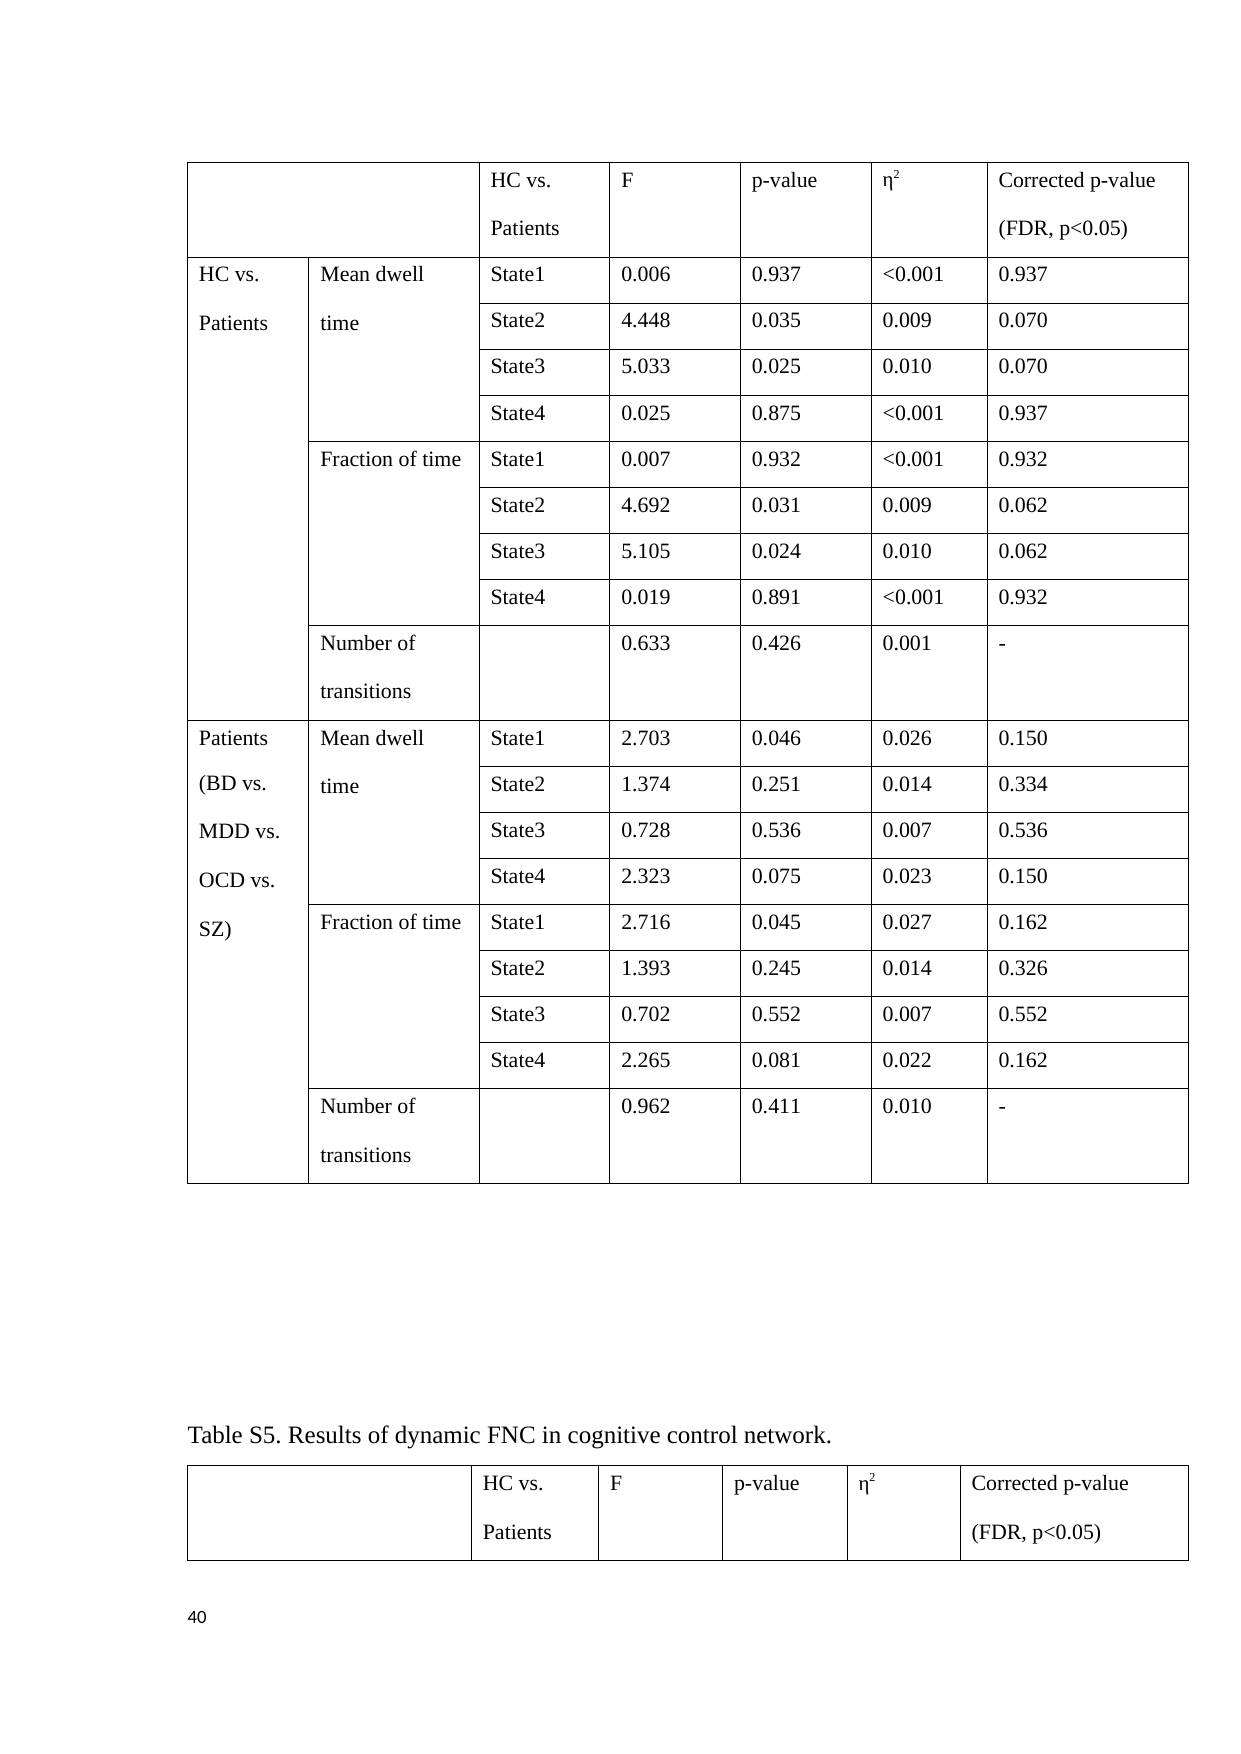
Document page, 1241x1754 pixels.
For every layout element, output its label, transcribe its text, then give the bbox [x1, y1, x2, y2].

table_cell 0.075 [741, 859, 871, 904]
table_cell State3 [480, 813, 609, 858]
table_cell Fraction of time [309, 442, 479, 625]
table_cell [480, 626, 609, 720]
table_cell 0.026 [872, 721, 987, 766]
table_cell State4 [480, 396, 609, 441]
table_cell <0.001 [872, 580, 987, 625]
table_cell 5.033 [610, 350, 740, 395]
table_cell 0.045 [741, 905, 871, 950]
table_cell - [988, 1089, 1188, 1183]
table_cell State1 [480, 442, 609, 487]
table_cell State3 [480, 997, 609, 1042]
table_cell 0.937 [988, 396, 1188, 441]
table_cell 0.937 [741, 258, 871, 303]
table_cell State2 [480, 304, 609, 349]
table_cell Patients (BD vs. MDD vs. OCD vs. SZ) [188, 721, 308, 1183]
table_header F [610, 163, 740, 257]
table_header Corrected p-value (FDR, p<0.05) [961, 1466, 1188, 1560]
table_cell 0.019 [610, 580, 740, 625]
table_cell 0.150 [988, 721, 1188, 766]
table_cell 0.081 [741, 1043, 871, 1088]
table_cell 0.633 [610, 626, 740, 720]
table_header Corrected p-value (FDR, p<0.05) [988, 163, 1188, 257]
table_cell State1 [480, 721, 609, 766]
table_cell 0.426 [741, 626, 871, 720]
table_cell 0.245 [741, 951, 871, 996]
table_cell 0.010 [872, 350, 987, 395]
table_cell 0.025 [610, 396, 740, 441]
table_cell 0.728 [610, 813, 740, 858]
table_cell 0.046 [741, 721, 871, 766]
table_cell 0.334 [988, 767, 1188, 812]
table_cell 0.536 [988, 813, 1188, 858]
table_cell State4 [480, 580, 609, 625]
table_cell 0.162 [988, 1043, 1188, 1088]
table_cell 0.937 [988, 258, 1188, 303]
table_cell 0.932 [741, 442, 871, 487]
table_cell Number of transitions [309, 1089, 479, 1183]
table_cell 0.014 [872, 951, 987, 996]
table_cell 2.323 [610, 859, 740, 904]
table_cell 1.374 [610, 767, 740, 812]
table_cell 0.025 [741, 350, 871, 395]
table_cell 0.007 [610, 442, 740, 487]
table_cell 0.150 [988, 859, 1188, 904]
table_header [188, 163, 479, 257]
table_cell State3 [480, 534, 609, 579]
table_header p-value [723, 1466, 847, 1560]
table_cell 0.006 [610, 258, 740, 303]
table_cell <0.001 [872, 258, 987, 303]
table_cell State4 [480, 859, 609, 904]
table_cell 0.001 [872, 626, 987, 720]
table_cell State4 [480, 1043, 609, 1088]
table_cell 0.007 [872, 997, 987, 1042]
table_cell 0.027 [872, 905, 987, 950]
table_cell 0.010 [872, 534, 987, 579]
table_cell 0.010 [872, 1089, 987, 1183]
table_cell 0.014 [872, 767, 987, 812]
table_cell 0.162 [988, 905, 1188, 950]
table_cell Number of transitions [309, 626, 479, 720]
table_cell 2.265 [610, 1043, 740, 1088]
table_cell 0.411 [741, 1089, 871, 1183]
table_header η2 [848, 1466, 960, 1560]
table_header F [599, 1466, 722, 1560]
table_cell 0.062 [988, 534, 1188, 579]
table_header HC vs. Patients [480, 163, 609, 257]
table_cell 0.062 [988, 488, 1188, 533]
table_cell 0.009 [872, 304, 987, 349]
table_header η2 [872, 163, 987, 257]
table_header p-value [741, 163, 871, 257]
table_cell 0.326 [988, 951, 1188, 996]
table_cell 0.251 [741, 767, 871, 812]
table_cell <0.001 [872, 396, 987, 441]
table_cell State2 [480, 488, 609, 533]
table_cell 0.009 [872, 488, 987, 533]
table_cell 0.552 [741, 997, 871, 1042]
table_cell 0.070 [988, 350, 1188, 395]
table_cell 0.070 [988, 304, 1188, 349]
table_cell Mean dwell time [309, 258, 479, 441]
table_cell State1 [480, 905, 609, 950]
table_cell 0.932 [988, 580, 1188, 625]
table_cell - [988, 626, 1188, 720]
table_cell 4.692 [610, 488, 740, 533]
table_cell 5.105 [610, 534, 740, 579]
table_cell 0.875 [741, 396, 871, 441]
table_cell 0.023 [872, 859, 987, 904]
table_cell 0.962 [610, 1089, 740, 1183]
table_cell 0.702 [610, 997, 740, 1042]
table_cell Mean dwell time [309, 721, 479, 904]
table_cell HC vs. Patients [188, 258, 308, 720]
table_cell 0.536 [741, 813, 871, 858]
table_cell State2 [480, 951, 609, 996]
table_cell 2.716 [610, 905, 740, 950]
table_cell 0.552 [988, 997, 1188, 1042]
table_header HC vs. Patients [472, 1466, 598, 1560]
table_cell [480, 1089, 609, 1183]
table_cell State3 [480, 350, 609, 395]
text Table S5. Results of dynamic FNC in cognitive control network. [187, 1418, 1053, 1451]
table_cell Fraction of time [309, 905, 479, 1088]
table_cell 4.448 [610, 304, 740, 349]
table_header [188, 1466, 471, 1560]
table_cell 0.007 [872, 813, 987, 858]
table_cell <0.001 [872, 442, 987, 487]
table_cell 0.022 [872, 1043, 987, 1088]
table_cell 0.031 [741, 488, 871, 533]
table_cell 0.932 [988, 442, 1188, 487]
table_cell State1 [480, 258, 609, 303]
table_cell 0.891 [741, 580, 871, 625]
table_cell 0.024 [741, 534, 871, 579]
table_cell 2.703 [610, 721, 740, 766]
table_cell State2 [480, 767, 609, 812]
table_cell 1.393 [610, 951, 740, 996]
table_cell 0.035 [741, 304, 871, 349]
